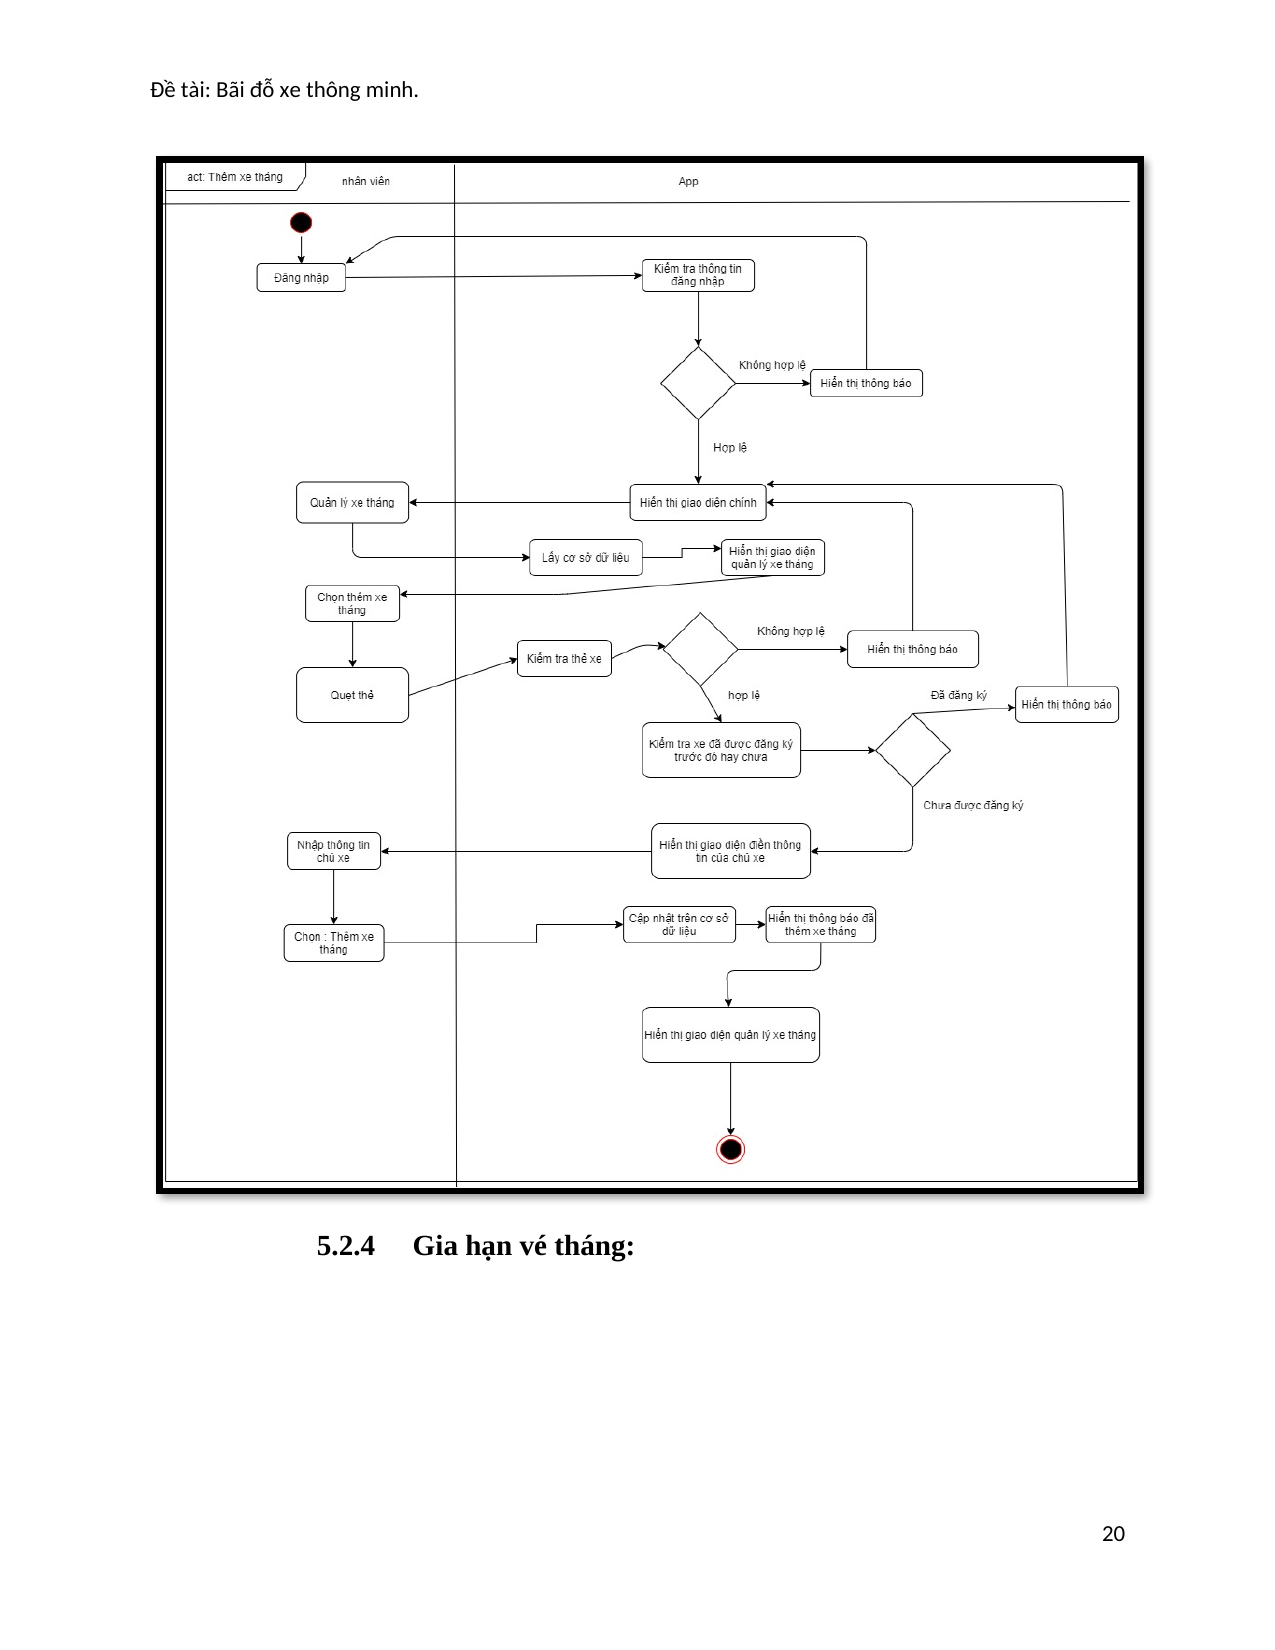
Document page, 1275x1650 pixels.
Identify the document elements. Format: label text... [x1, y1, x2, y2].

text Gia hạn vé tháng: [375, 1228, 1125, 1262]
picture [163, 163, 1138, 1188]
